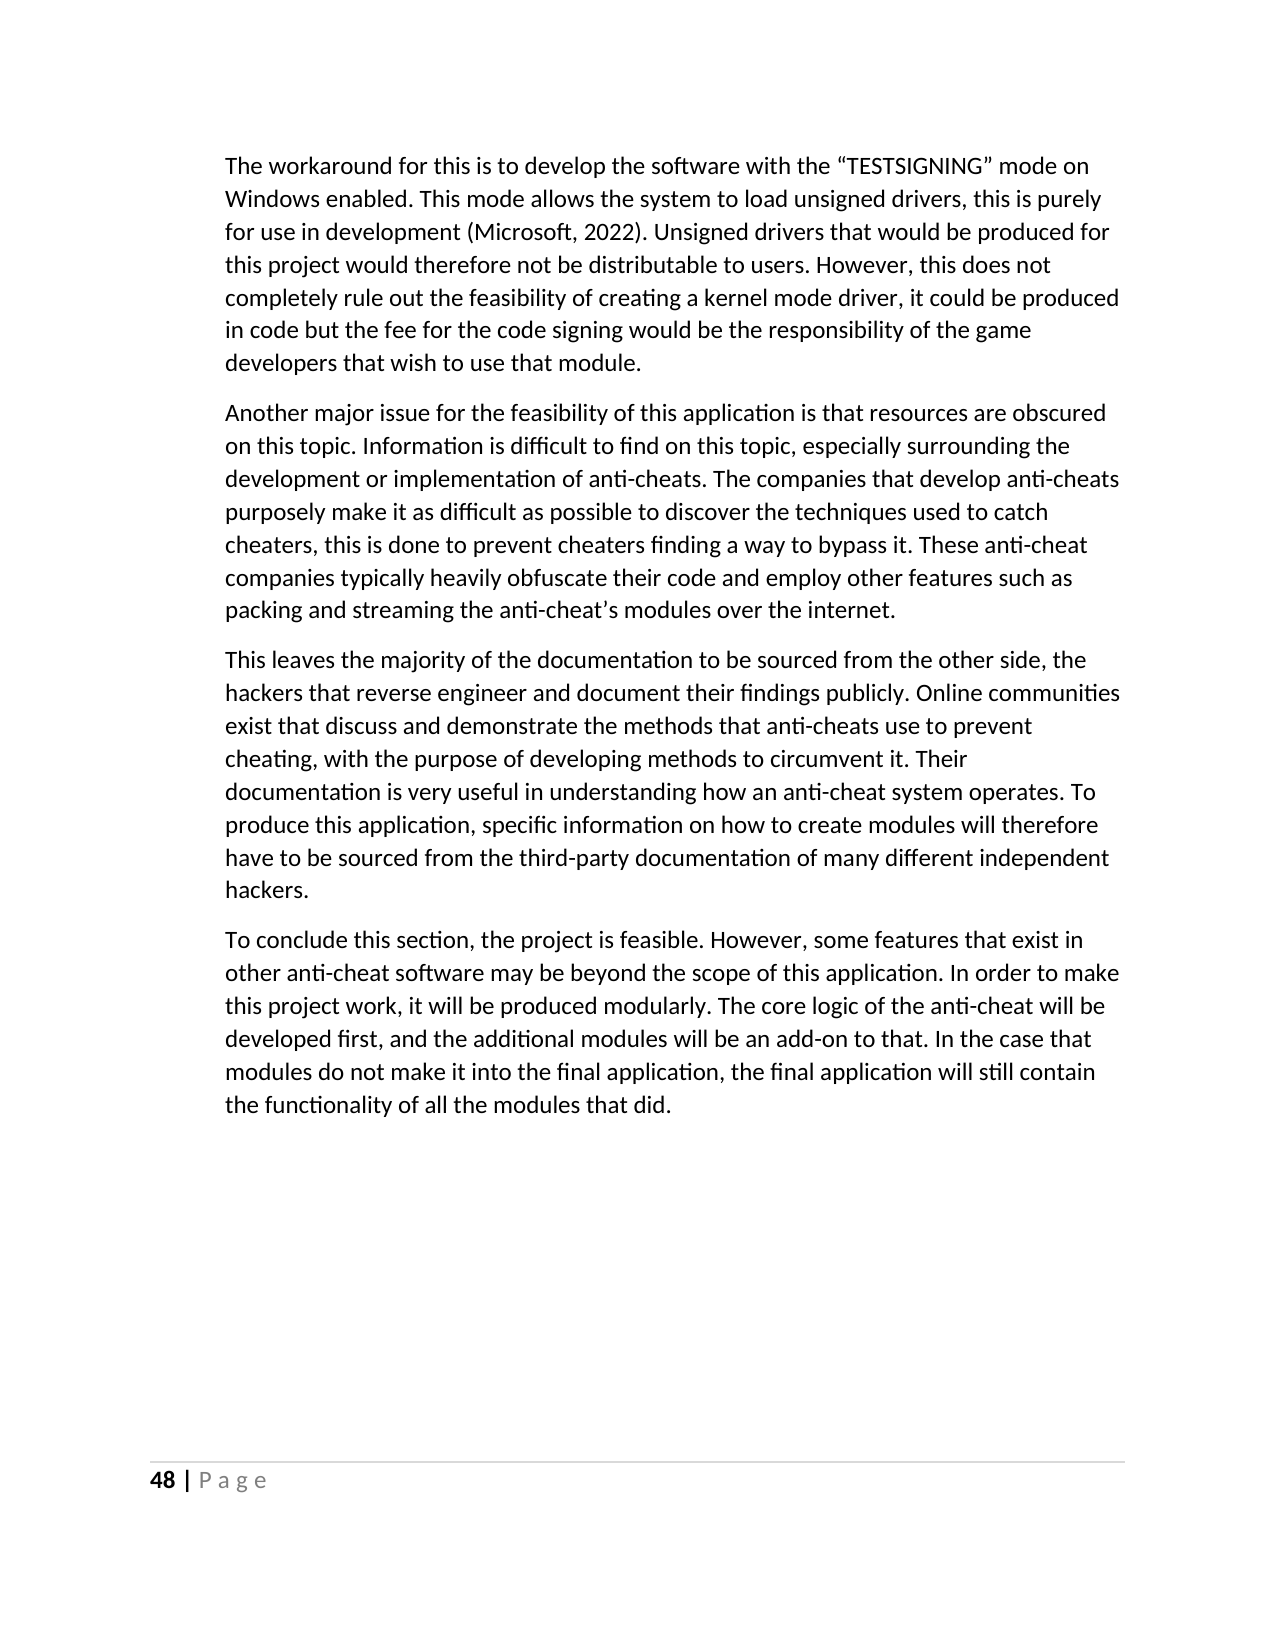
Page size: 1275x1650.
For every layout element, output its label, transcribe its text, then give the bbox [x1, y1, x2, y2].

text This leaves the majority of the documentation to be sourced from the other side, the hackers that reverse engineer and document their findings publicly. Online communities exist that discuss and demonstrate the methods that anti-cheats use to prevent cheating, with the purpose of developing methods to circumvent it. Their documentation is very useful in understanding how an anti-cheat system operates. To produce this application, specific information on how to create modules will therefore have to be sourced from the third-party documentation of many different independent hackers. [225, 644, 1125, 905]
text The workaround for this is to develop the software with the “TESTSIGNING” mode on Windows enabled. This mode allows the system to load unsigned drivers, this is purely for use in development (Microsoft, 2022). Unsigned drivers that would be produced for this project would therefore not be distributable to users. However, this does not completely rule out the feasibility of creating a kernel mode driver, it could be produced in code but the fee for the code signing would be the responsibility of the game developers that wish to use that module. [225, 150, 1125, 378]
text To conclude this section, the project is feasible. However, some features that exist in other anti-cheat software may be beyond the scope of this application. In order to make this project work, it will be produced modularly. The core logic of the anti-cheat will be developed first, and the additional modules will be an add-on to that. In the case that modules do not make it into the final application, the final application will still contain the functionality of all the modules that did. [225, 924, 1125, 1119]
text Another major issue for the feasibility of this application is that resources are obscured on this topic. Information is difficult to find on this topic, especially surrounding the development or implementation of anti-cheats. The companies that develop anti-cheats purposely make it as difficult as possible to discover the techniques used to catch cheaters, this is done to prevent cheaters finding a way to bypass it. These anti-cheat companies typically heavily obfuscate their code and employ other features such as packing and streaming the anti-cheat’s modules over the internet. [225, 397, 1125, 625]
